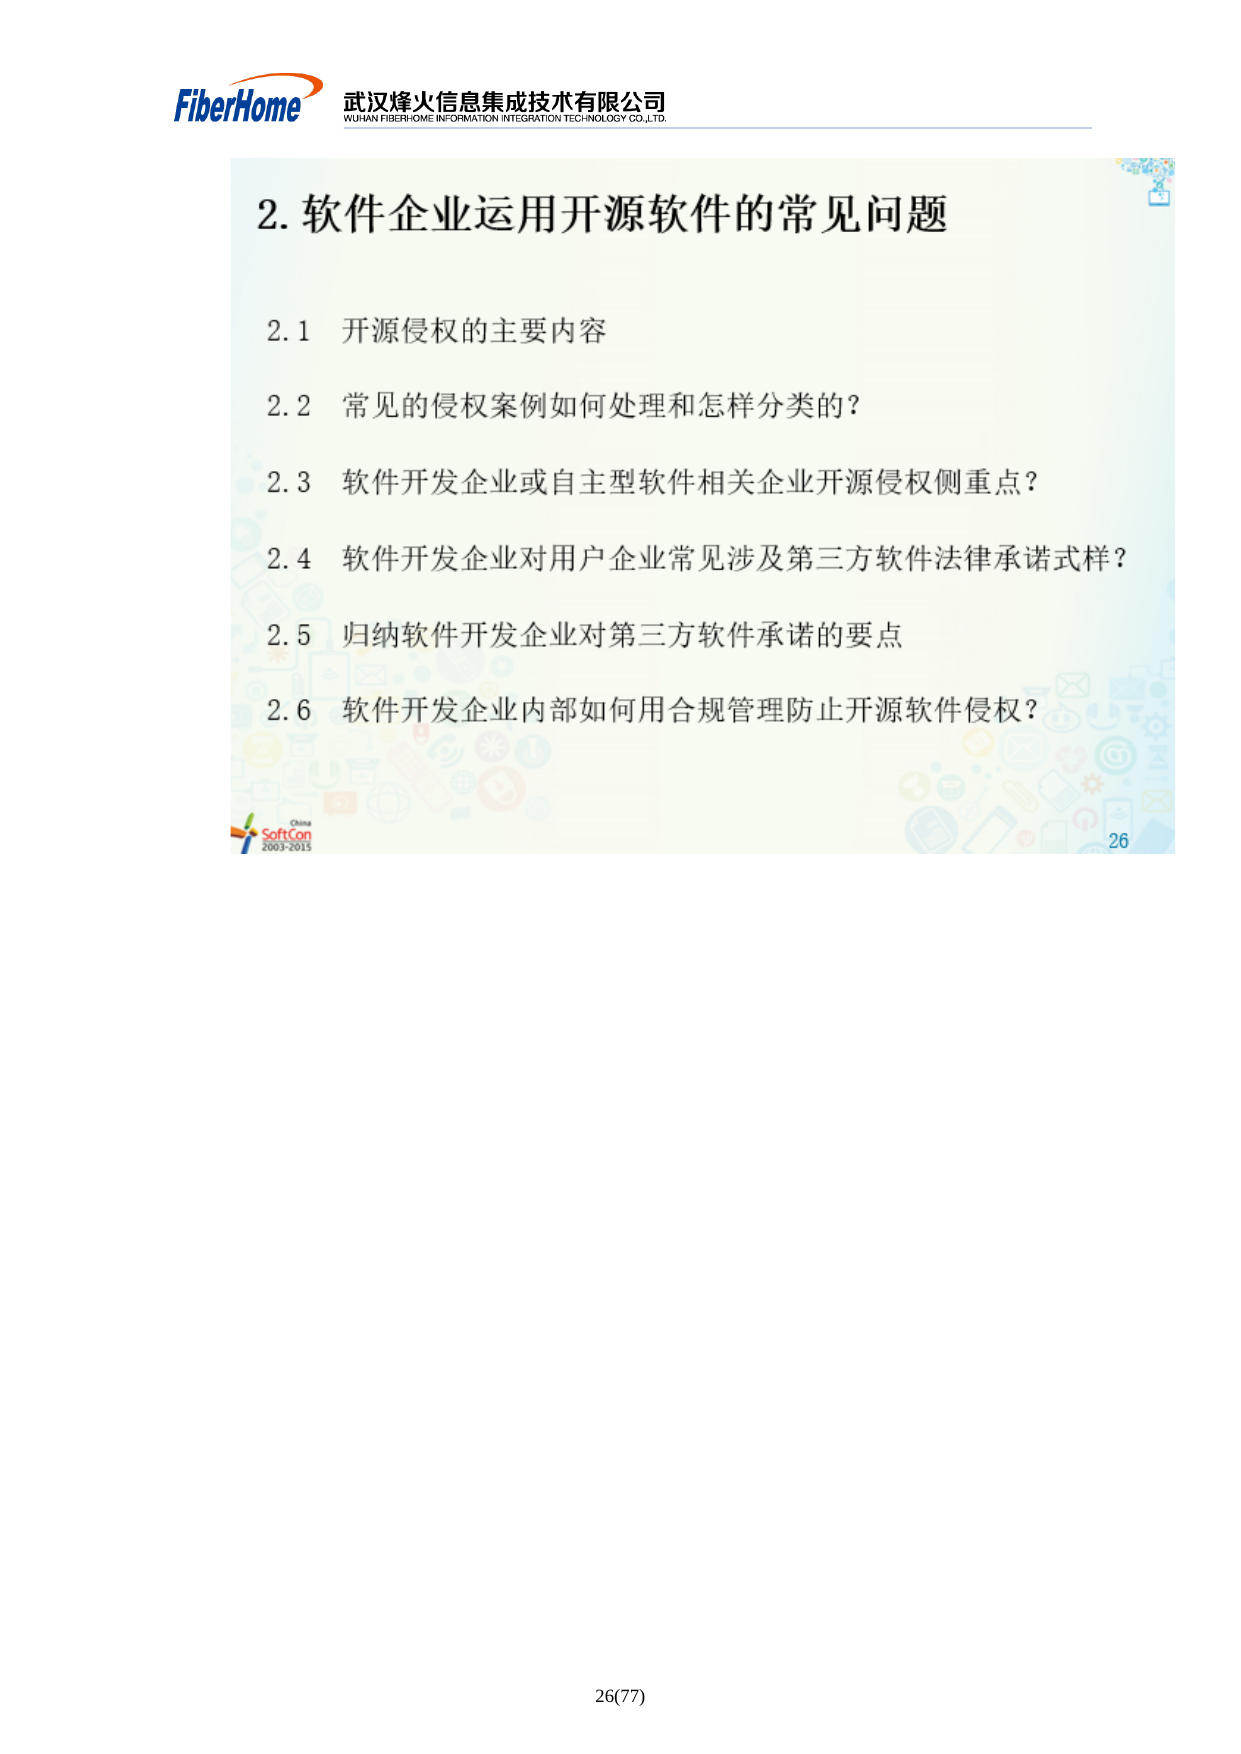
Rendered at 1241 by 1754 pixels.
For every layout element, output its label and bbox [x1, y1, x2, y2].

picture [148, 59, 1092, 143]
picture [230, 158, 1176, 854]
